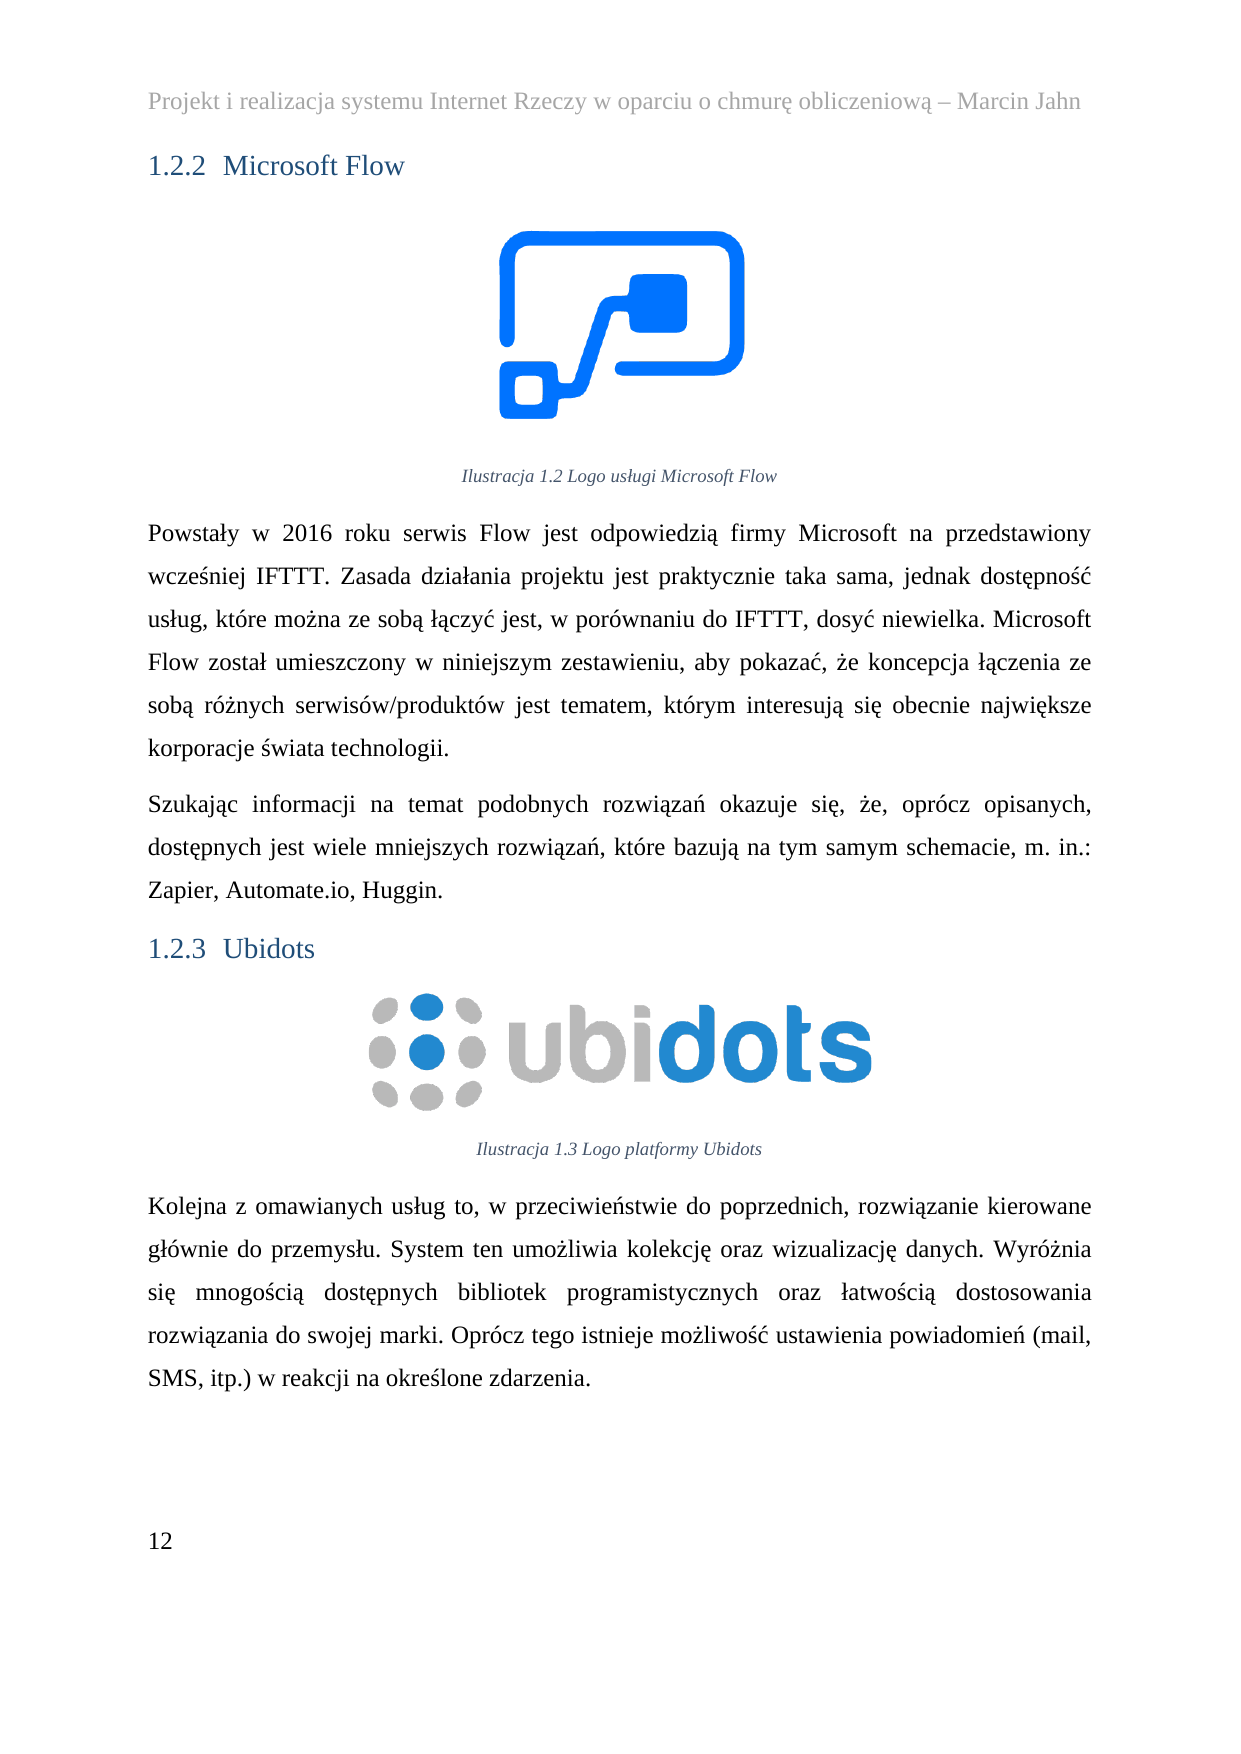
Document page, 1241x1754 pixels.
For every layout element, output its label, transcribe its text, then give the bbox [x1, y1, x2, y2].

subtitle Ubidots [148, 931, 1093, 964]
text Ilustracja 1.3 Logo platformy Ubidots [148, 1138, 1093, 1159]
picture [368, 993, 872, 1111]
text Powstały w 2016 roku serwis Flow jest odpowiedzią firmy Microsoft na przedstawiony wcześniej IFTTT. Zasada działania projektu jest praktycznie taka sama, jednak dostępność usług, które można ze sobą łączyć jest, w porównaniu do IFTTT, dosyć niewielka. Microsoft Flow został umieszczony w niniejszym zestawieniu, aby pokazać, że koncepcja łączenia ze sobą różnych serwisów/produktów jest tematem, którym interesują się obecnie największe korporacje świata technologii. [148, 518, 1093, 762]
subtitle Microsoft Flow [148, 148, 1093, 181]
text Szukając informacji na temat podobnych rozwiązań okazuje się, że, oprócz opisanych, dostępnych jest wiele mniejszych rozwiązań, które bazują na tym samym schemacie, m. in.: Zapier, Automate.io, Huggin. [148, 789, 1093, 904]
text Kolejna z omawianych usług to, w przeciwieństwie do poprzednich, rozwiązanie kierowane głównie do przemysłu. System ten umożliwia kolekcję oraz wizualizację danych. Wyróżnia się mnogością dostępnych bibliotek programistycznych oraz łatwością dostosowania rozwiązania do swojej marki. Oprócz tego istnieje możliwość ustawienia powiadomień (mail, SMS, itp.) w reakcji na określone zdarzenia. [148, 1191, 1093, 1392]
picture [384, 210, 857, 438]
text Ilustracja 1.2 Logo usługi Microsoft Flow [148, 464, 1093, 486]
